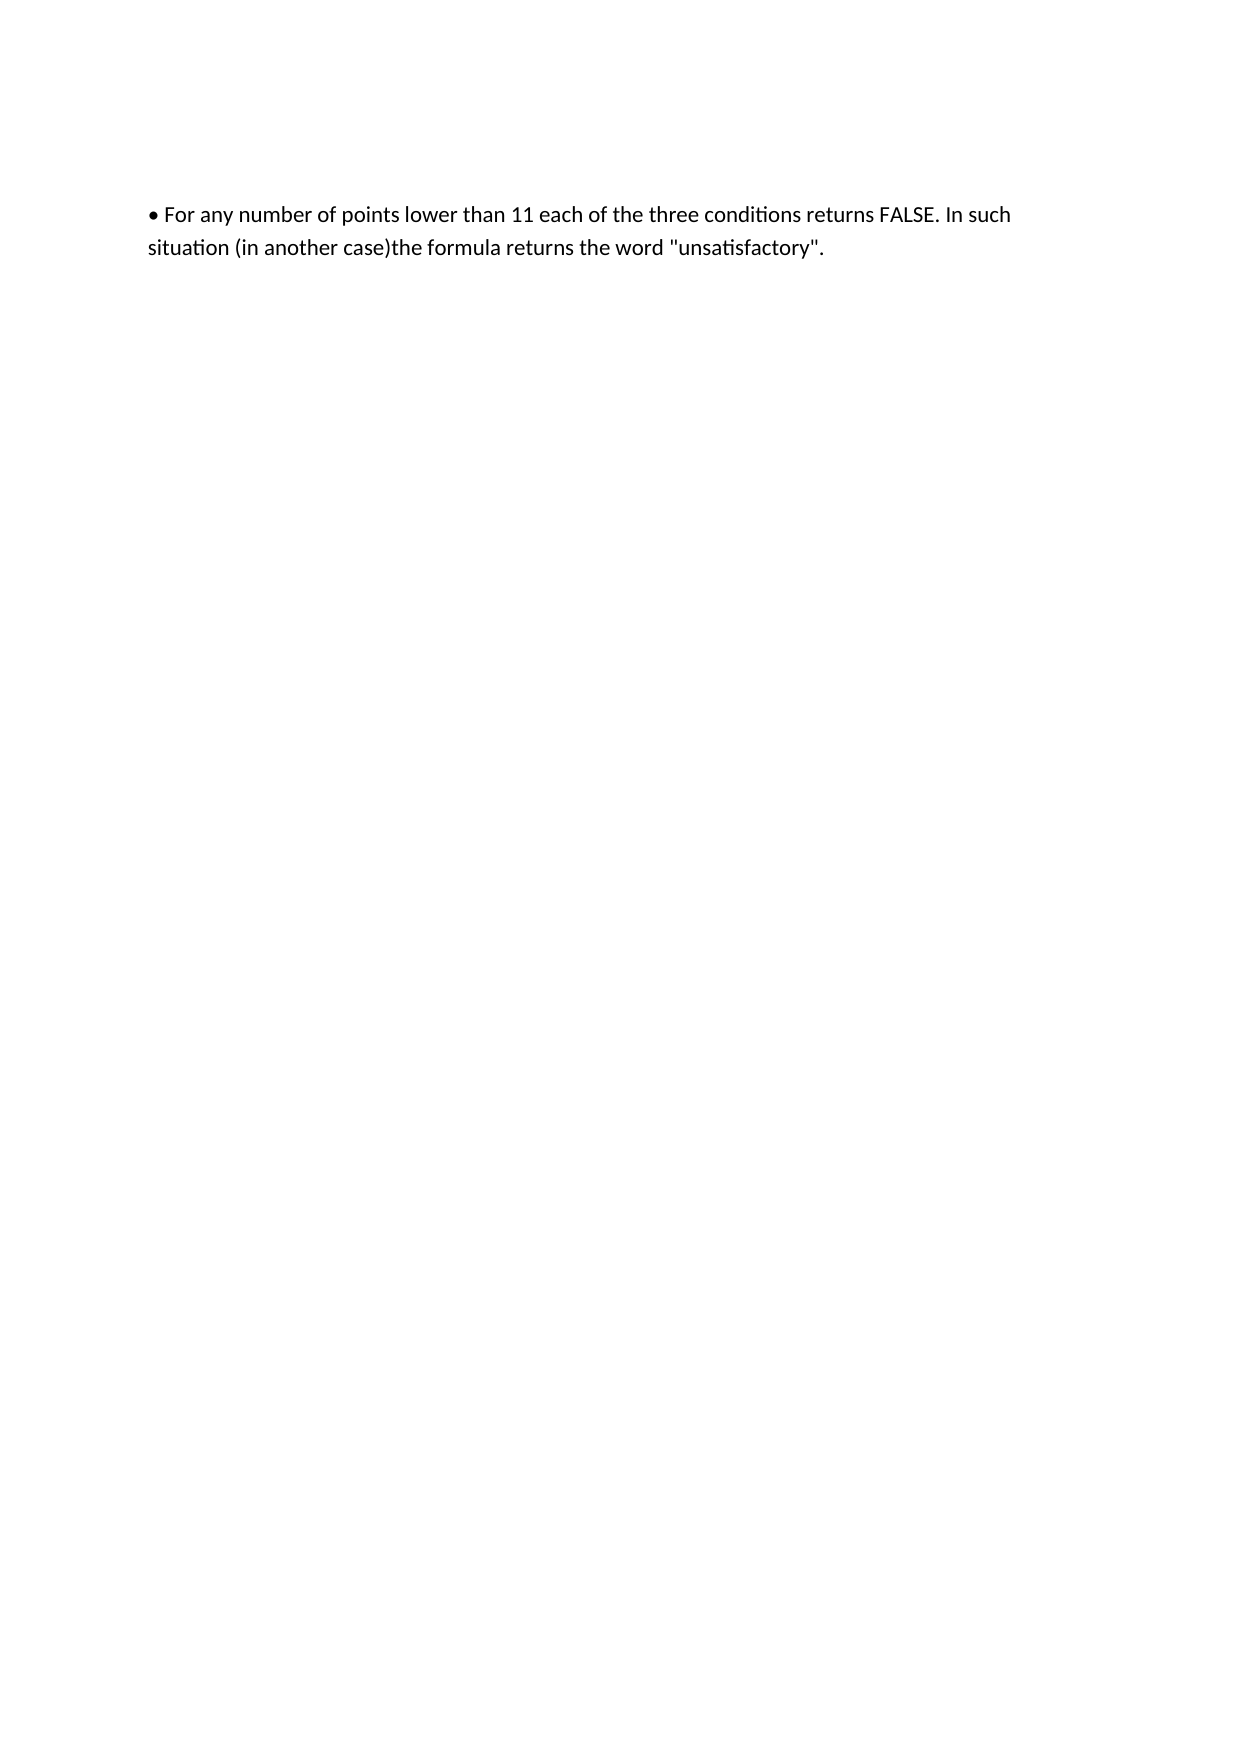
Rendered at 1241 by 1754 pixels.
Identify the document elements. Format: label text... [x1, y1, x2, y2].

text • For any number of points lower than 11 each of the three conditions returns FALSE. In such situation (in another case)the formula returns the word "unsatisfactory". [148, 201, 1093, 261]
